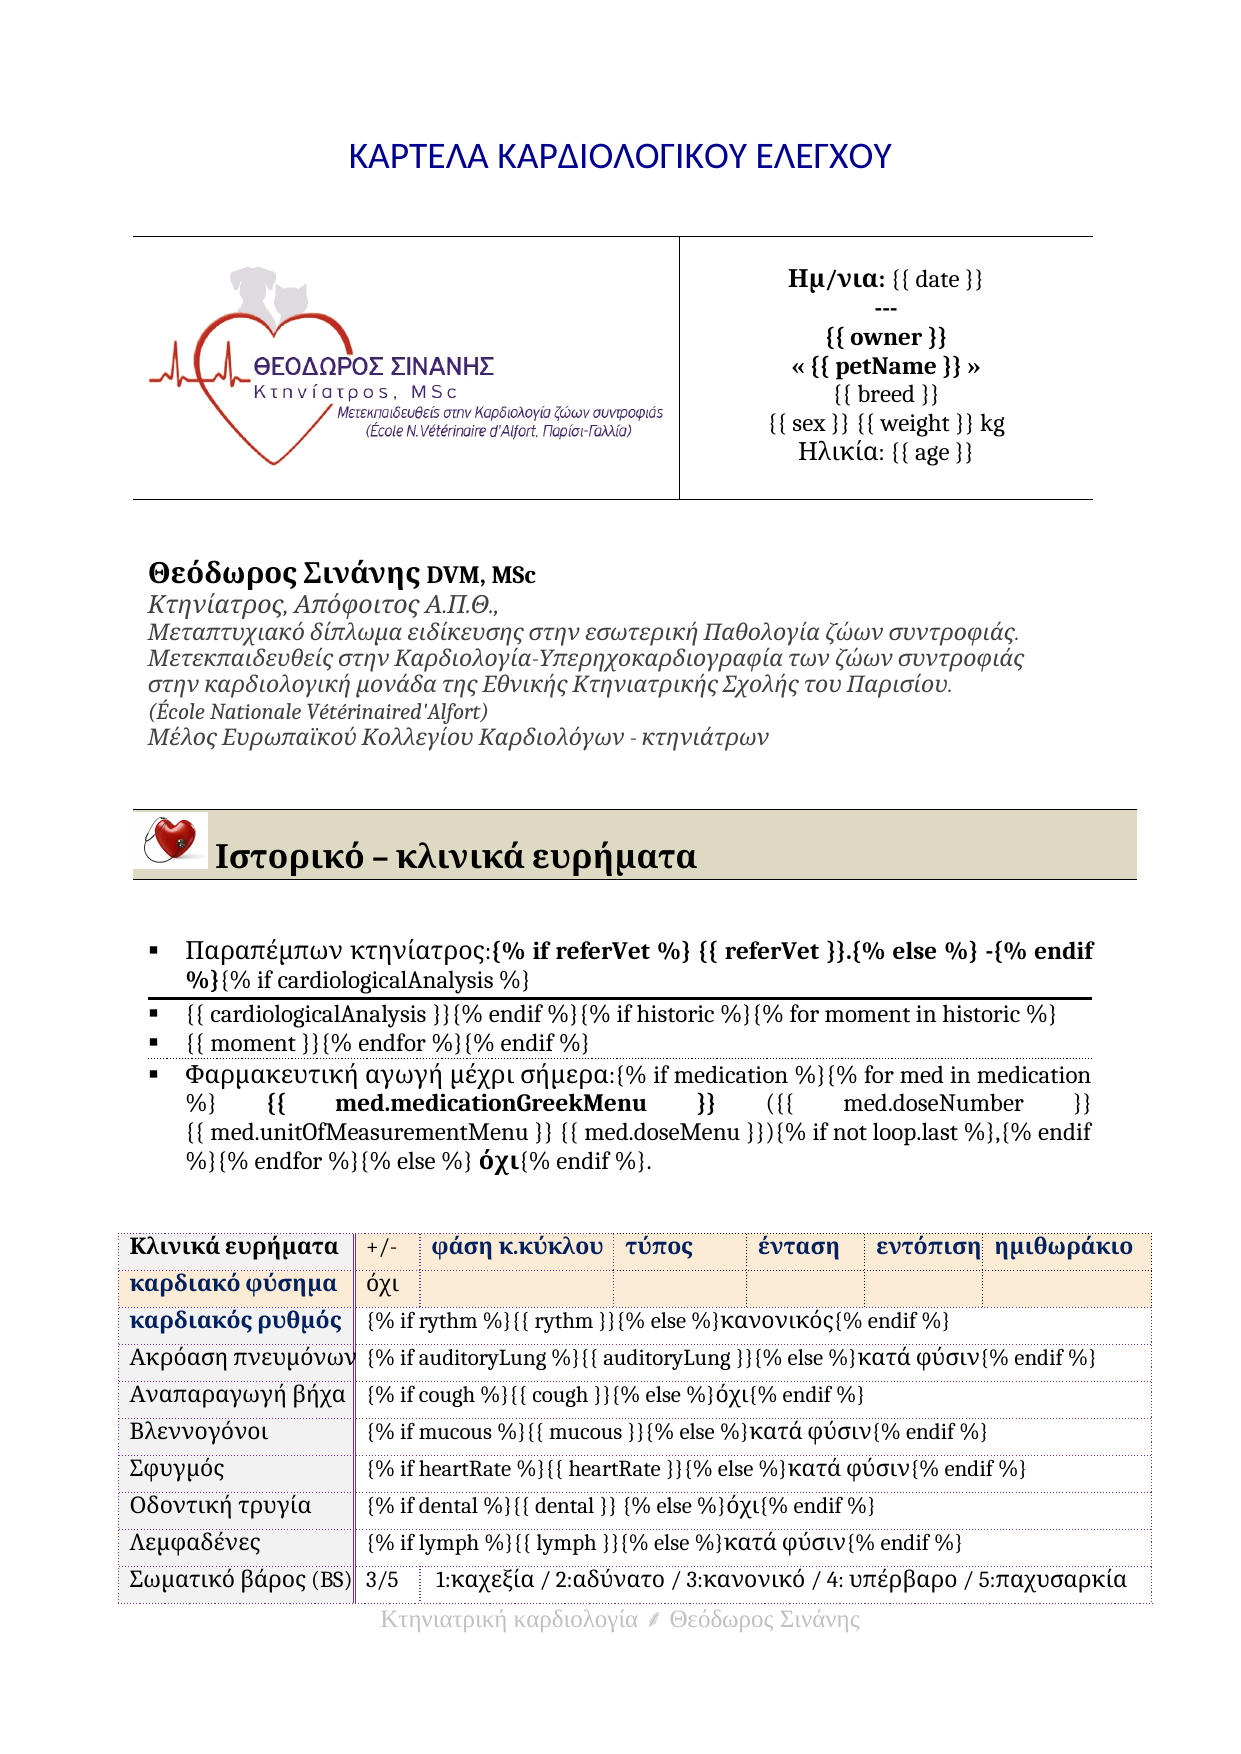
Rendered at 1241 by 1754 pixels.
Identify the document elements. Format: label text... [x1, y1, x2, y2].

table_cell Σφυγμός [118, 1455, 353, 1492]
table_cell Λεμφαδένες [118, 1529, 353, 1566]
text στην καρδιολογική μονάδα της Εθνικής Κτηνιατρικής Σχολής του Παρισίου. [148, 672, 1092, 699]
text (École Nationale Vétérinaired'Alfort) [148, 699, 1092, 725]
list {{ cardiologicalAnalysis }}{% endif %}{% if historic %}{% for moment in historic %} [148, 1000, 1092, 1029]
table_cell [614, 1270, 747, 1307]
subtitle ΚΑΡΤΕΛΑ καρδιολογικου ελεγχου [148, 132, 1092, 178]
table_cell Οδοντική τρυγία [118, 1492, 353, 1529]
table_cell {% if cough %}{{ cough }}{% else %}όχι{% endif %} [356, 1381, 1152, 1418]
table_cell καρδιακός ρυθμός [118, 1307, 353, 1344]
list {{ moment }}{% endfor %}{% endif %} [148, 1029, 1092, 1057]
table_cell [420, 1270, 614, 1307]
text Μεταπτυχιακό δίπλωμα ειδίκευσης στην εσωτερική Παθολογία ζώων συντροφιάς. [148, 619, 1092, 646]
table_header εντόπιση [865, 1233, 983, 1270]
text Θεόδωρος Σινάνης DVM, MSc [148, 557, 1092, 591]
table_header ένταση [747, 1233, 865, 1270]
table_cell {% if mucous %}{{ mucous }}{% else %}κατά φύσιν{% endif %} [356, 1418, 1152, 1455]
text Κτηνίατρος, Απόφοιτος Α.Π.Θ., [148, 591, 1092, 619]
table_cell {% if heartRate %}{{ heartRate }}{% else %}κατά φύσιν{% endif %} [356, 1455, 1152, 1492]
table_header τύπος [614, 1233, 747, 1270]
table_cell [983, 1270, 1152, 1307]
table_cell όχι [356, 1270, 420, 1307]
table_cell {% if lymph %}{{ lymph }}{% else %}κατά φύσιν{% endif %} [356, 1529, 1152, 1566]
table_cell [747, 1270, 865, 1307]
table_cell {% if rythm %}{{ rythm }}{% else %}κανονικός{% endif %} [356, 1307, 1152, 1344]
picture [149, 264, 664, 471]
table_cell Βλεννογόνοι [118, 1418, 353, 1455]
table_cell Ακρόαση πνευμόνων [118, 1344, 353, 1381]
table_cell καρδιακό φύσημα [118, 1270, 353, 1307]
table_cell {% if auditoryLung %}{{ auditoryLung }}{% else %}κατά φύσιν{% endif %} [356, 1344, 1152, 1381]
table_header ημιθωράκιο [983, 1233, 1152, 1270]
table_cell Αναπαραγωγή βήχα [118, 1381, 353, 1418]
table_header φάση κ.κύκλου [420, 1233, 614, 1270]
picture [132, 812, 208, 869]
text Μετεκπαιδευθείς στην Καρδιολογία-Υπερηχοκαρδιογραφία των ζώων συντροφιάς [148, 646, 1092, 672]
table_header +/- [356, 1233, 420, 1270]
table_header [133, 237, 679, 499]
table_cell {% if dental %}{{ dental }} {% else %}όχι{% endif %} [356, 1492, 1152, 1529]
text Ιστορικό – κλινικά ευρήματα [133, 810, 1137, 879]
list Παραπέμπων κτηνίατρος:{% if referVet %} {{ referVet }}.{% else %} -{% endif %}{% if cardiologicalAnalysis %} [148, 937, 1092, 997]
list Φαρμακευτική αγωγή μέχρι σήμερα:{% if medication %}{% for med in medication %} {{ med.medicationGreekMenu }} ({{ med.doseNumber }} {{ med.unitOfMeasurementMenu }} {{ med.doseMenu }}){% if not loop.last %},{% endif %}{% endfor %}{% else %} όχι{% endif %}. [148, 1057, 1092, 1176]
table_cell 3/5 [356, 1566, 420, 1603]
text Μέλος Ευρωπαϊκού Κολλεγίου Καρδιολόγων - κτηνιάτρων [148, 725, 1092, 751]
table_header Κλινικά ευρήματα [118, 1233, 354, 1270]
table_cell 1:καχεξία / 2:αδύνατο / 3:κανονικό / 4: υπέρβαρο / 5:παχυσαρκία [420, 1566, 1152, 1603]
table_cell Σωματικό βάρος (BS) [118, 1566, 353, 1603]
table_header Ημ/νια: {{ date }} --- {{ owner }} « {{ petName }} » {{ breed }} {{ sex }} {{ weight }} kg Ηλικία: {{ age }} [680, 237, 1093, 499]
table_cell [865, 1270, 983, 1307]
